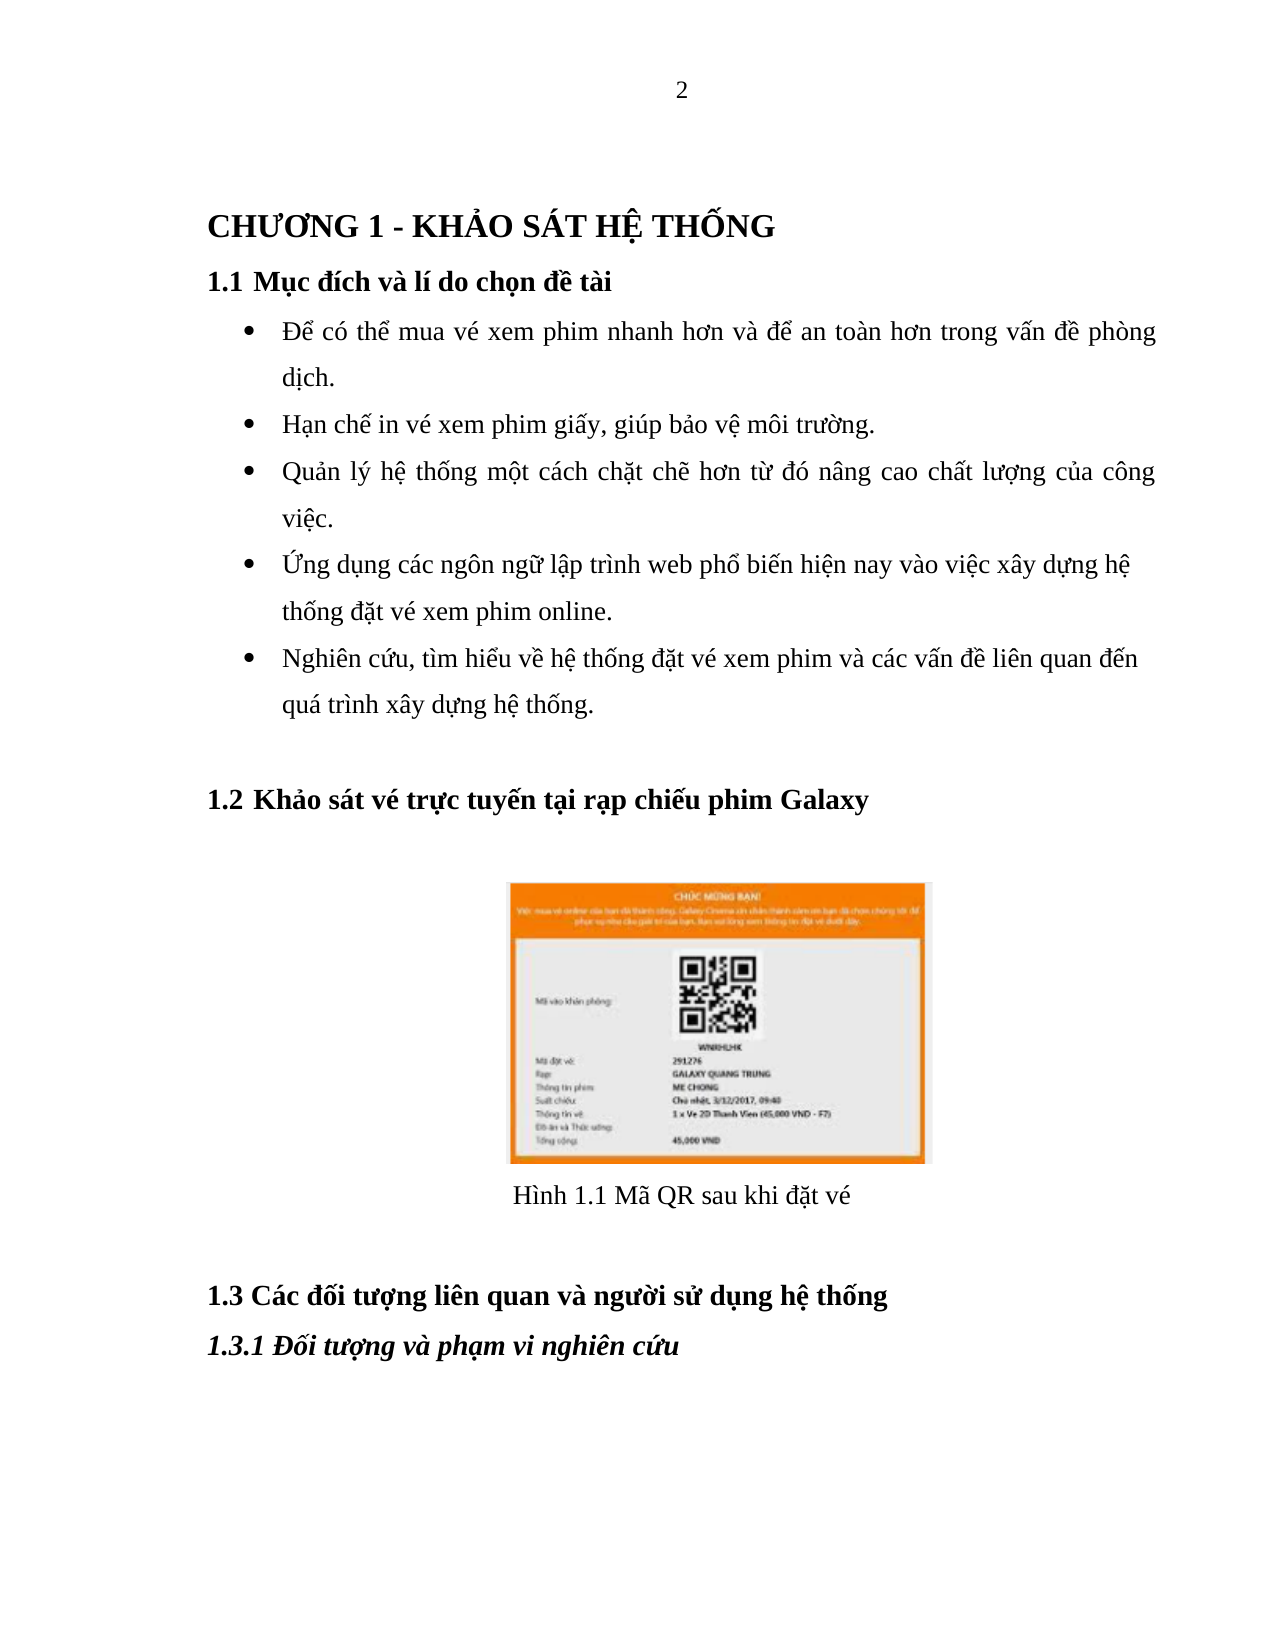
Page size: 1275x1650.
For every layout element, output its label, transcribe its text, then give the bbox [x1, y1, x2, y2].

text 1.3 Các đối tượng liên quan và người sử dụng hệ thống [207, 1278, 1157, 1311]
list Hạn chế in vé xem phim giấy, giúp bảo vệ môi trường. [244, 408, 1157, 439]
list Quản lý hệ thống một cách chặt chẽ hơn từ đó nâng cao chất lượng của công việc. [244, 455, 1157, 533]
list Ứng dụng các ngôn ngữ lập trình web phổ biến hiện nay vào việc xây dựng hệ thống đặt vé xem phim online. [244, 548, 1157, 626]
list Nghiên cứu, tìm hiểu về hệ thống đặt vé xem phim và các vấn đề liên quan đến quá trình xây dựng hệ thống. [244, 642, 1157, 720]
text Hình 1.1 Mã QR sau khi đặt vé [207, 1179, 1157, 1210]
text 1.3.1 Đối tượng và phạm vi nghiên cứu [207, 1328, 1157, 1362]
picture [506, 882, 933, 1164]
text CHƯƠNG 1 - KHẢO SÁT HỆ THỐNG [207, 207, 1157, 245]
list Mục đích và lí do chọn đề tài [207, 264, 1157, 298]
list Khảo sát vé trực tuyến tại rạp chiếu phim Galaxy [207, 782, 1157, 815]
list Để có thể mua vé xem phim nhanh hơn và để an toàn hơn trong vấn đề phòng dịch. [244, 314, 1157, 392]
